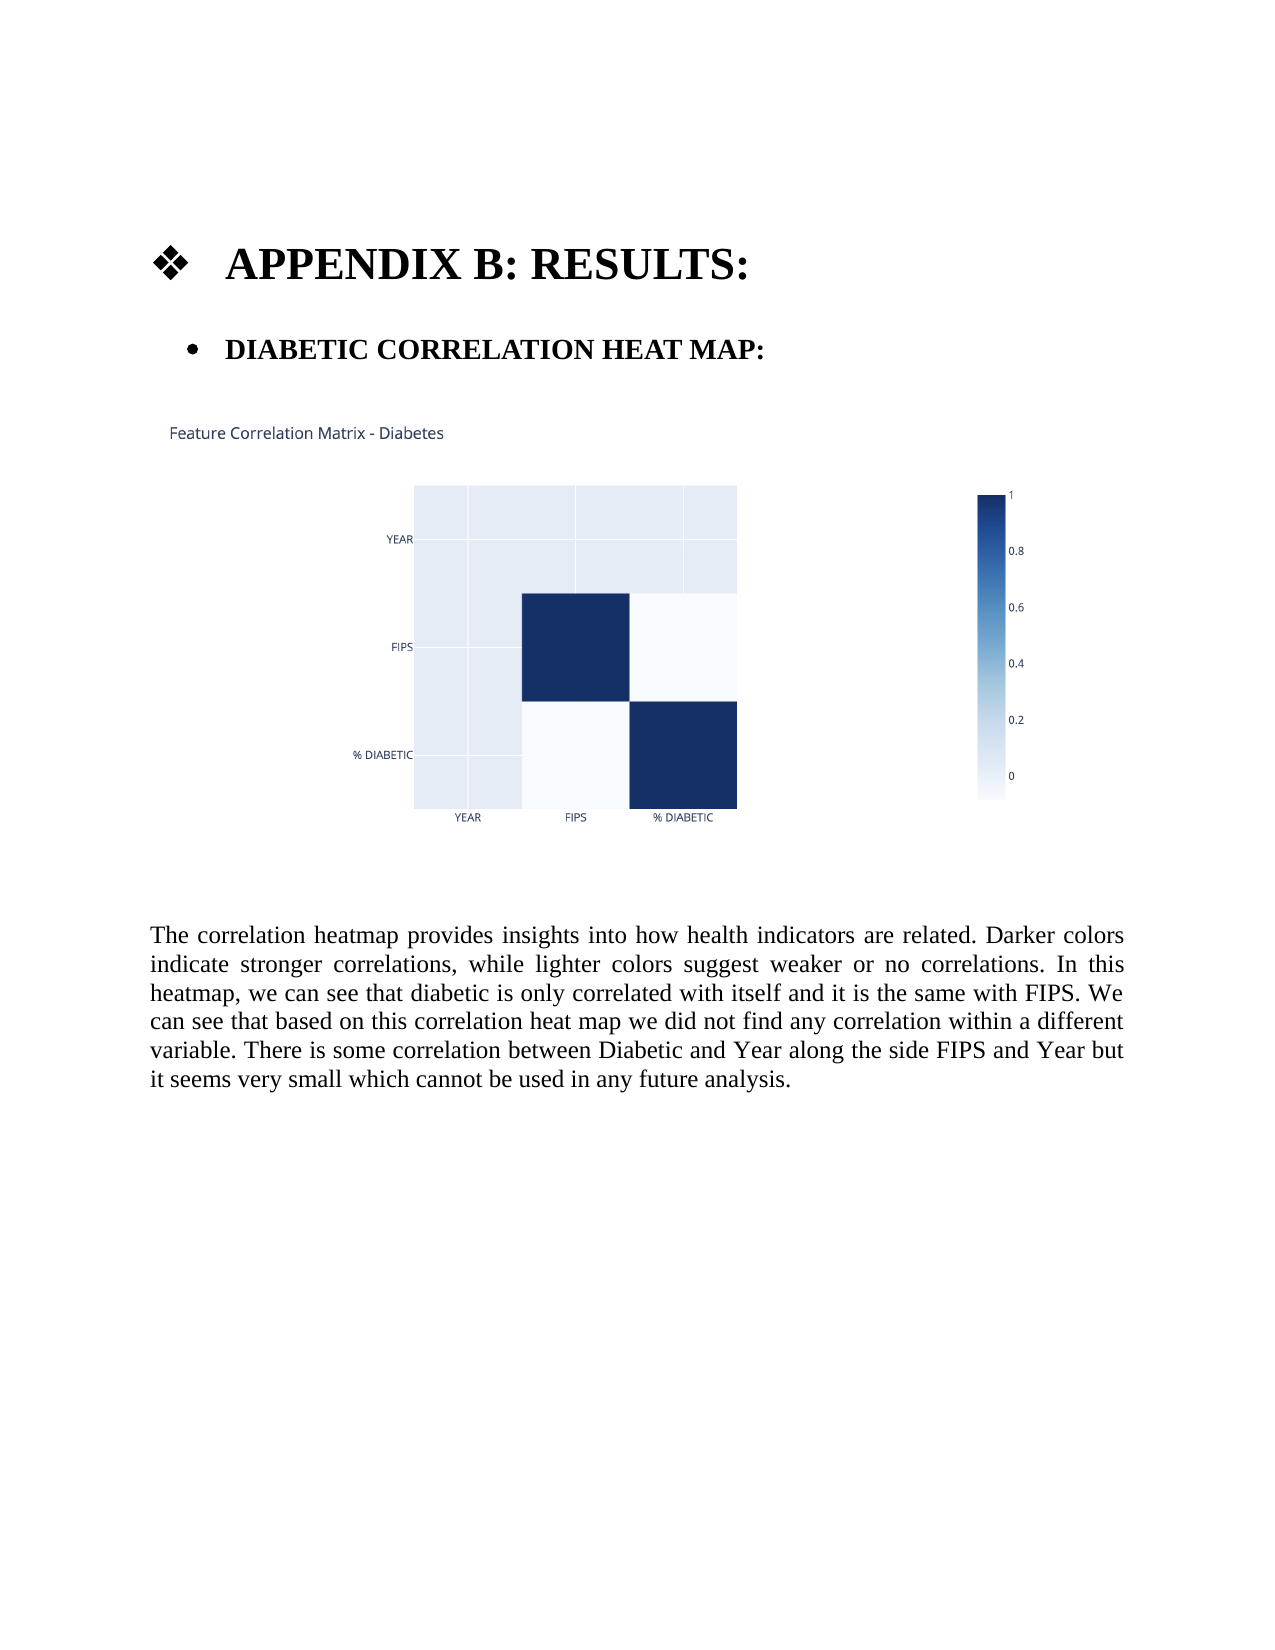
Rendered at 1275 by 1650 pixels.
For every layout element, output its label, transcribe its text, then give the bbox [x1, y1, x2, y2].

picture [150, 394, 1063, 892]
list APPENDIX B: RESULTS: [150, 236, 1125, 289]
text The correlation heatmap provides insights into how health indicators are related. Darker colors indicate stronger correlations, while lighter colors suggest weaker or no correlations. In this heatmap, we can see that diabetic is only correlated with itself and it is the same with FIPS. We can see that based on this correlation heat map we did not find any correlation within a different variable. There is some correlation between Diabetic and Year along the side FIPS and Year but it seems very small which cannot be used in any future analysis. [150, 920, 1125, 1093]
list DIABETIC CORRELATION HEAT MAP: [187, 332, 1125, 366]
